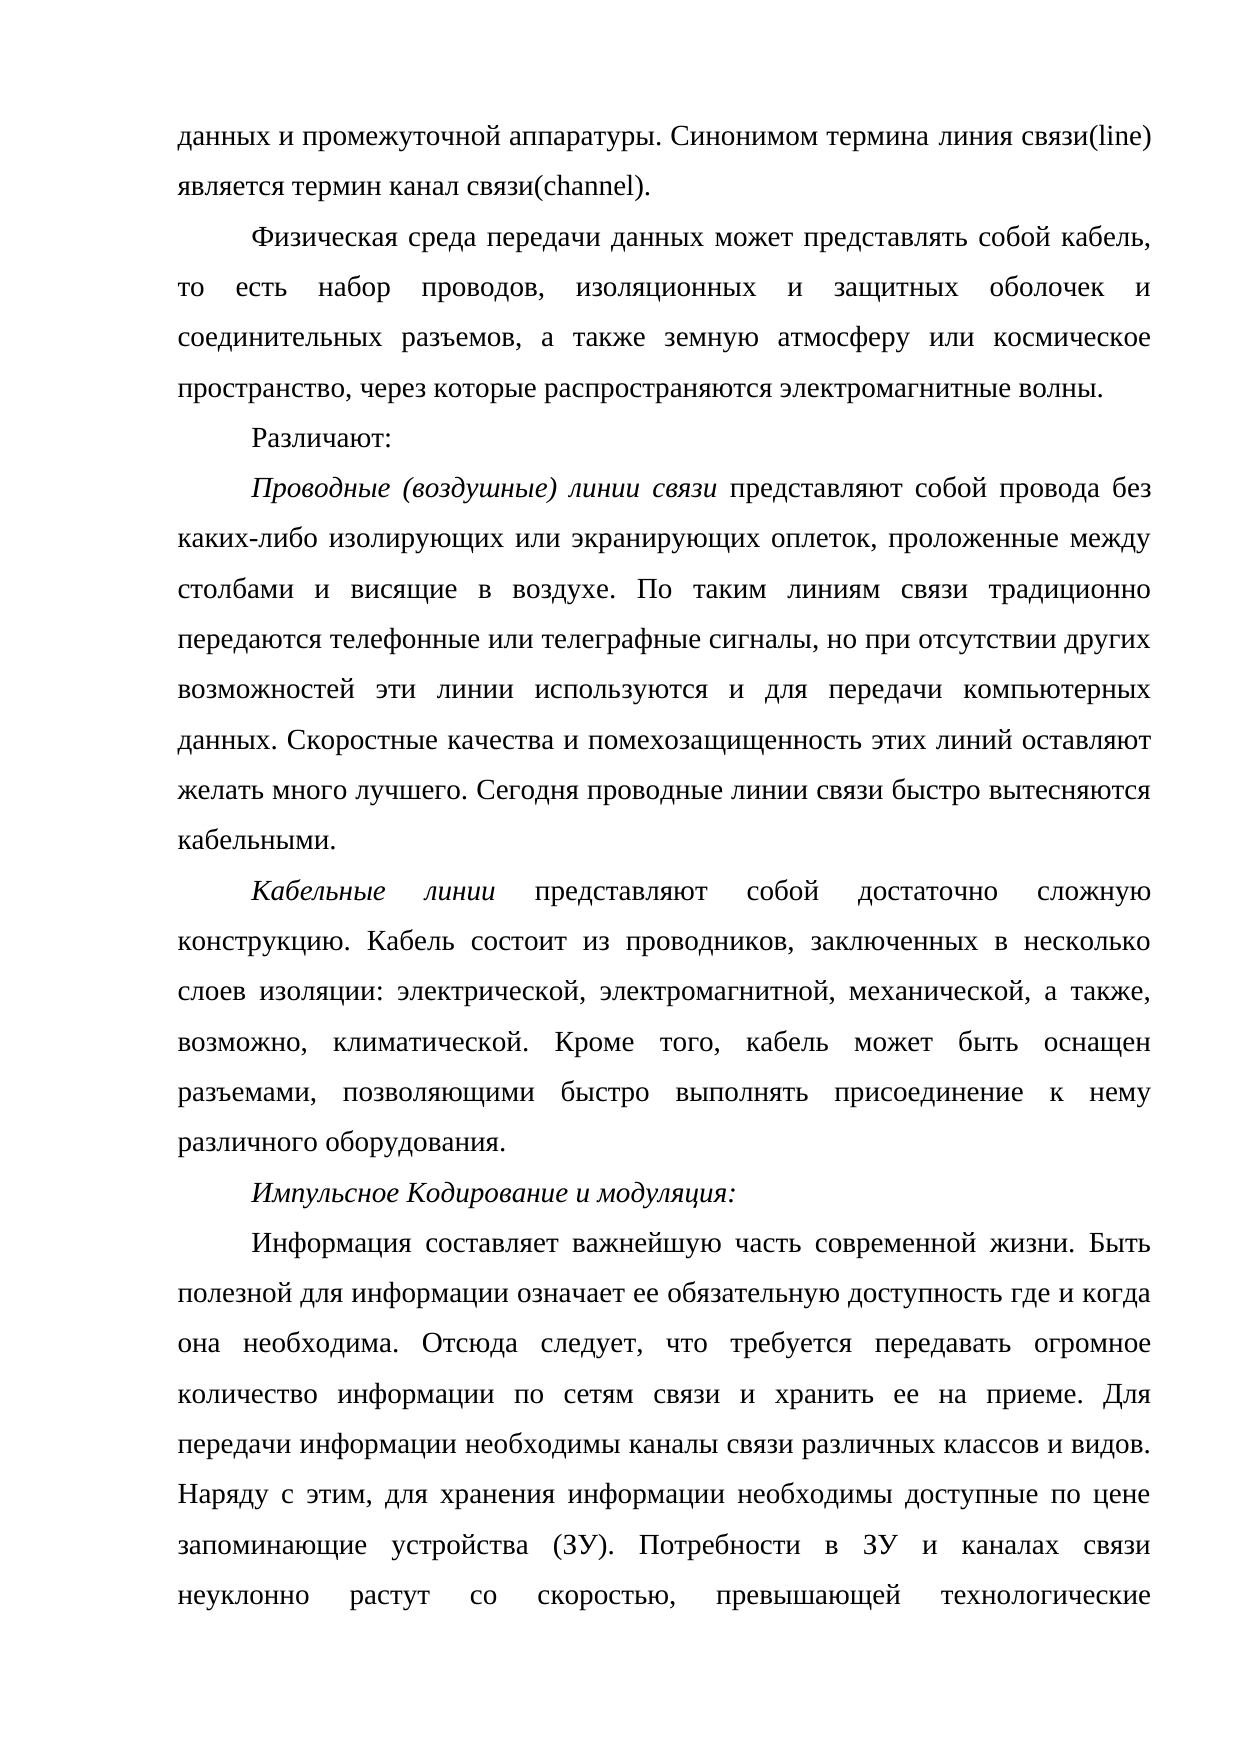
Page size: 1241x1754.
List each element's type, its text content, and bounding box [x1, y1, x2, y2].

text Импульсное Кодирование и модуляция: [177, 1175, 1152, 1208]
text Физическая среда передачи данных может представлять собой кабель, то есть набор проводов, изоляционных и защитных оболочек и соединительных разъемов, а также земную атмосферу или космическое пространство, через которые распространяются электромагнитные волны. [177, 219, 1152, 403]
text Различают: [177, 420, 1152, 453]
text Проводные (воздушные) линии связи представляют собой провода без каких-либо изолирующих или экранирующих оплеток, проложенные между столбами и висящие в воздухе. По таким линиям связи традиционно передаются телефонные или телеграфные сигналы, но при отсутствии других возможностей эти линии используются и для передачи компьютерных данных. Скоростные качества и помехозащищенность этих линий оставляют желать много лучшего. Сегодня проводные линии связи быстро вытесняются кабельными. [177, 470, 1152, 856]
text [177, 118, 1152, 202]
text Кабельные линии представляют собой достаточно сложную конструкцию. Кабель состоит из проводников, заключенных в несколько слоев изоляции: электрической, электромагнитной, механической, а также, возможно, климатической. Кроме того, кабель может быть оснащен разъемами, позволяющими быстро выполнять присоединение к нему различного оборудования. [177, 873, 1152, 1158]
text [177, 1225, 1152, 1611]
